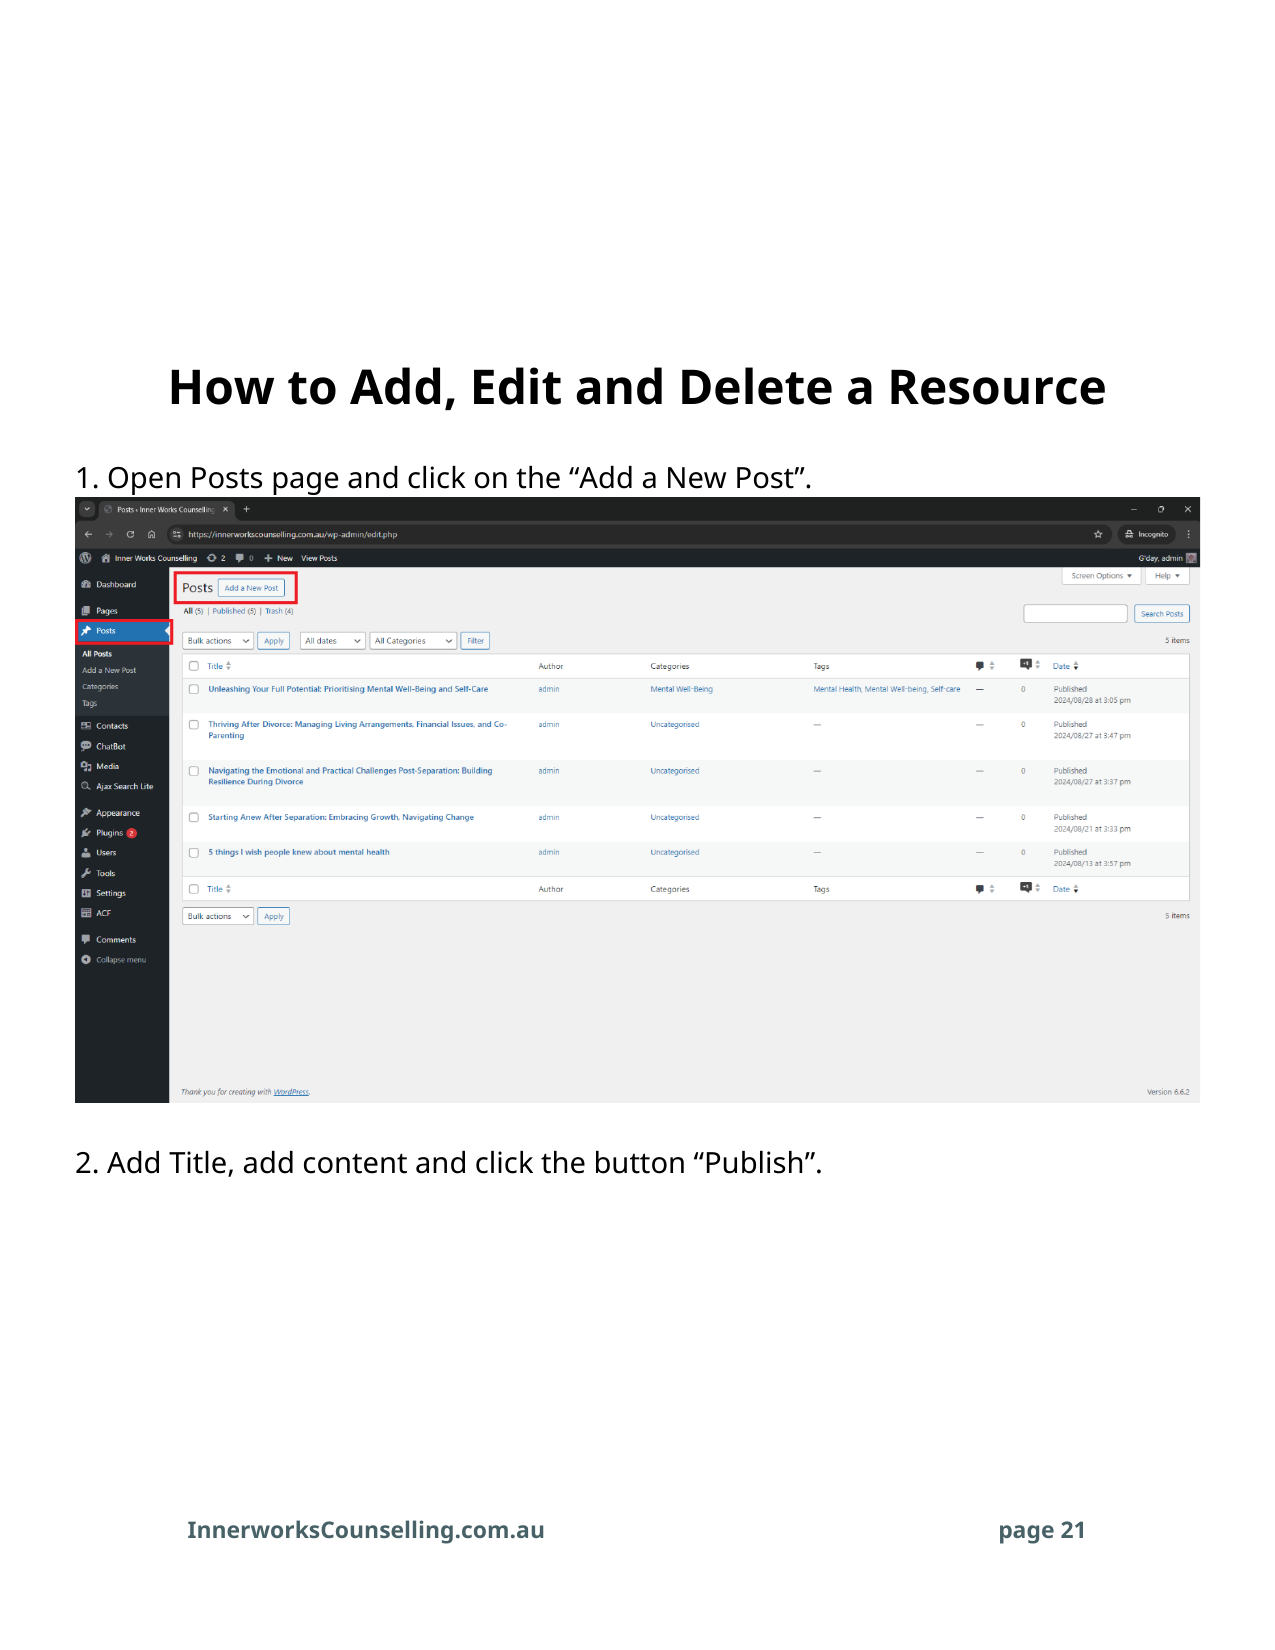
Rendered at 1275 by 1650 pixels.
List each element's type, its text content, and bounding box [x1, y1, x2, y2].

text 1. Open Posts page and click on the “Add a New Post”. [75, 458, 1200, 497]
subtitle How to Add, Edit and Delete a Resource [75, 353, 1200, 418]
picture [75, 497, 1200, 1103]
text 2. Add Title, add content and click the button “Publish”. [75, 1142, 1200, 1182]
